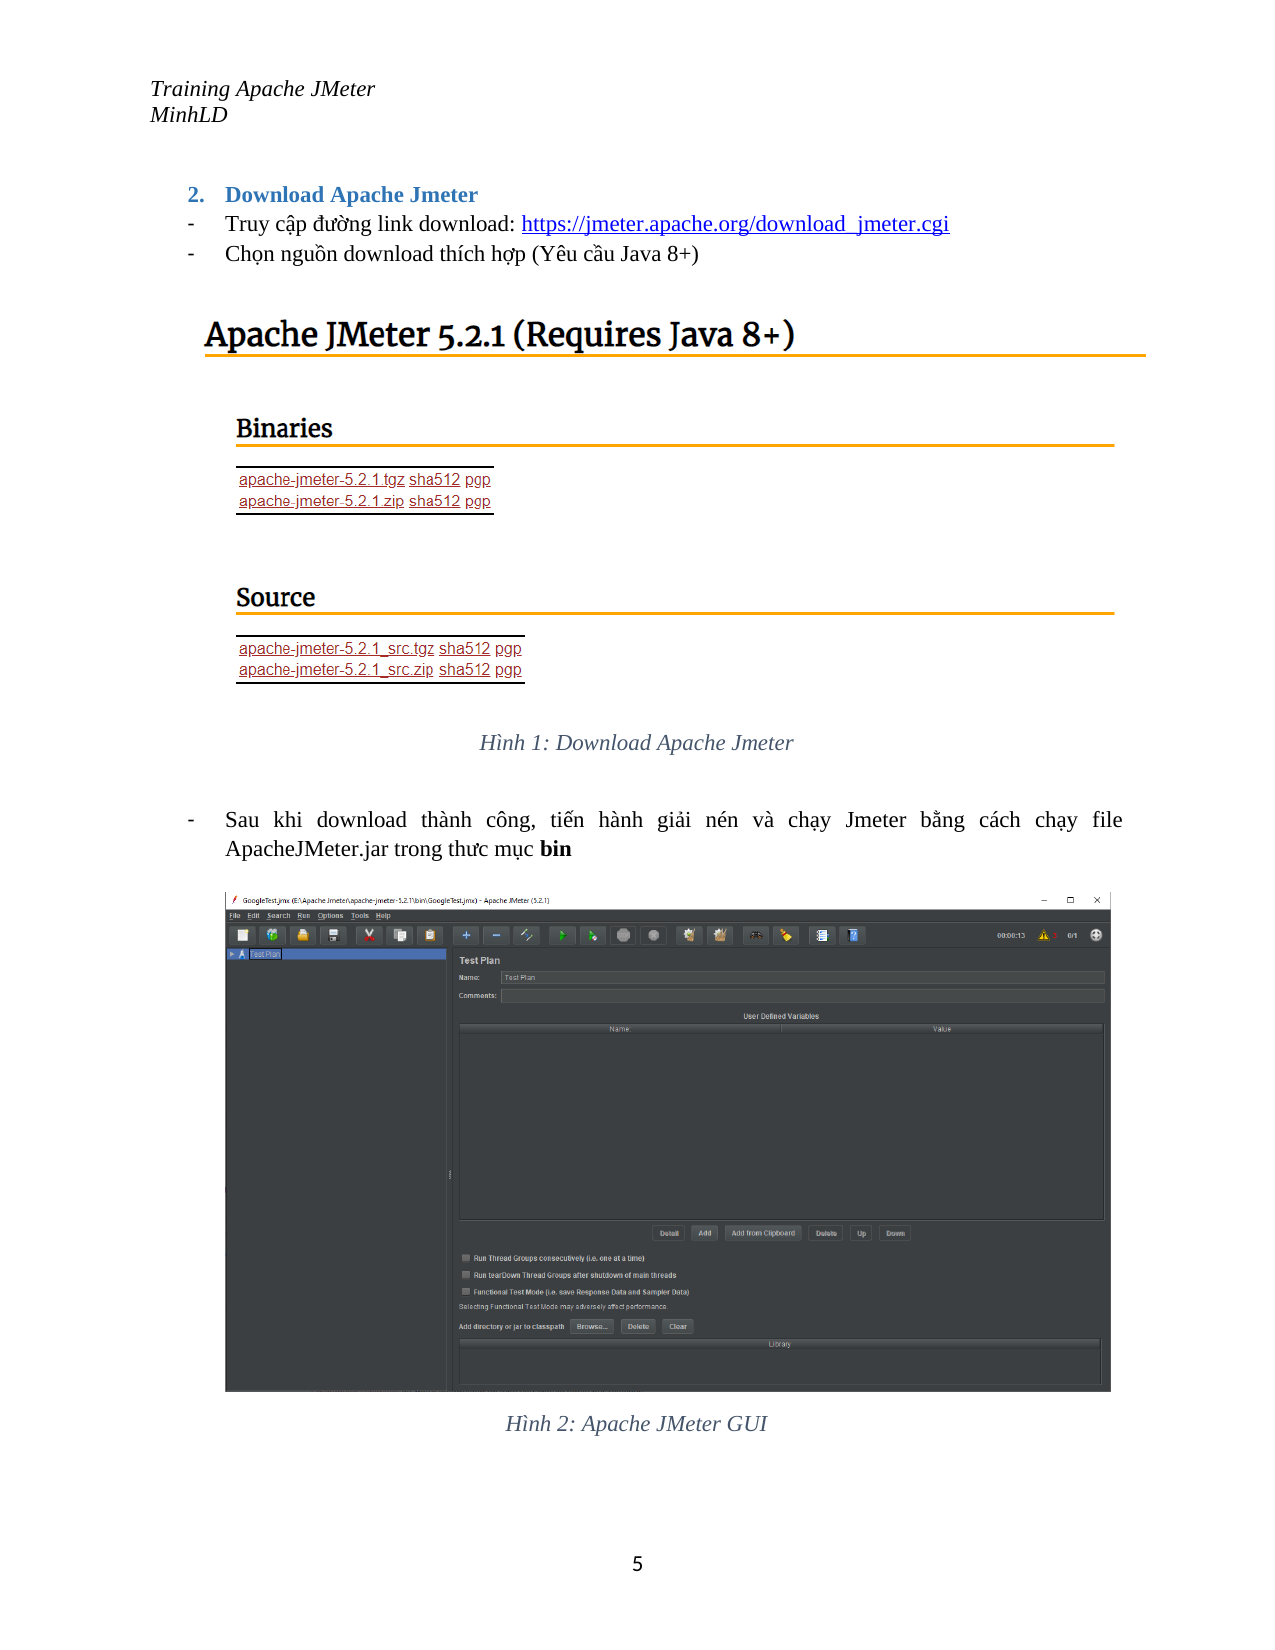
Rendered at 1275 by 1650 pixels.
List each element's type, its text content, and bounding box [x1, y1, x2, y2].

list Truy cập đường link download: https://jmeter.apache.org/download_jmeter.cgi [187, 209, 1125, 237]
list Sau khi download thành công, tiến hành giải nén và chạy Jmeter bằng cách chạy file ApacheJMeter.jar trong thưc mục bin [187, 805, 1125, 861]
text Hình 2: Apache JMeter GUI [150, 1410, 1125, 1436]
subtitle Download Apache Jmeter [187, 181, 1125, 207]
list Chọn nguồn download thích hợp (Yêu cầu Java 8+) [187, 239, 1125, 267]
text Hình 1: Download Apache Jmeter [150, 729, 1125, 756]
picture [187, 298, 1163, 711]
picture [225, 892, 1111, 1392]
